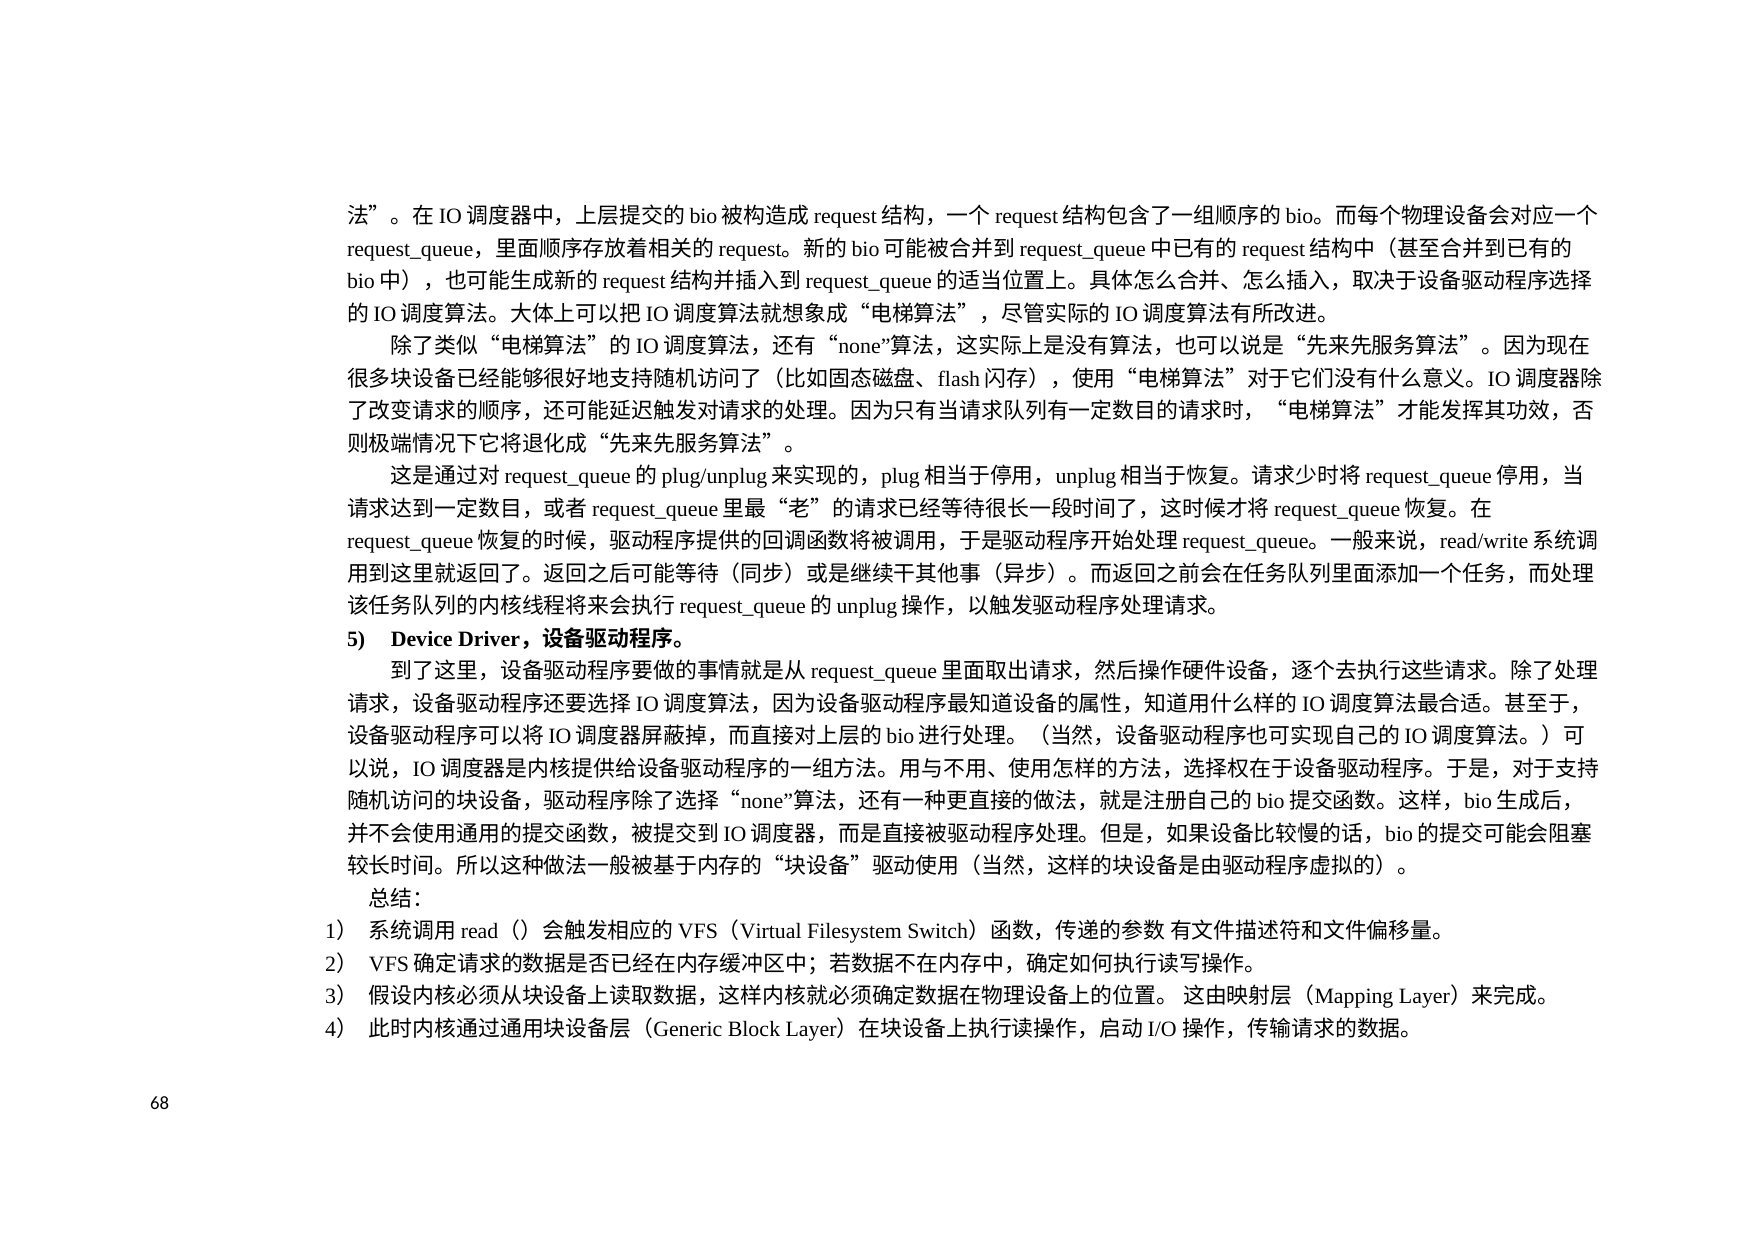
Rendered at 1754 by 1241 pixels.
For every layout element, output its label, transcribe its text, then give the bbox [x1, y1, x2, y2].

text 除了类似“电梯算法”的IO调度算法，还有“none”算法，这实际上是没有算法，也可以说是“先来先服务算法”。因为现在很多块设备已经能够很好地支持随机访问了（比如固态磁盘、flash闪存），使用“电梯算法”对于它们没有什么意义。IO调度器除了改变请求的顺序，还可能延迟触发对请求的处理。因为只有当请求队列有一定数目的请求时，“电梯算法”才能发挥其功效，否则极端情况下它将退化成“先来先服务算法”。 [347, 328, 1604, 458]
list Device Driver，设备驱动程序。 [347, 620, 1604, 653]
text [347, 198, 1604, 328]
text 总结： [325, 880, 1604, 913]
list VFS确定请求的数据是否已经在内存缓冲区中；若数据不在内存中，确定如何执行读写操作。 [325, 945, 1604, 978]
list 假设内核必须从块设备上读取数据，这样内核就必须确定数据在物理设备上的位置。 这由映射层（Mapping Layer）来完成。 [325, 978, 1604, 1010]
text 这是通过对request_queue的plug/unplug来实现的，plug相当于停用，unplug相当于恢复。请求少时将request_queue停用，当请求达到一定数目，或者request_queue里最“老”的请求已经等待很长一段时间了，这时候才将request_queue恢复。在request_queue恢复的时候，驱动程序提供的回调函数将被调用，于是驱动程序开始处理request_queue。一般来说，read/write系统调用到这里就返回了。返回之后可能等待（同步）或是继续干其他事（异步）。而返回之前会在任务队列里面添加一个任务，而处理该任务队列的内核线程将来会执行request_queue的unplug操作，以触发驱动程序处理请求。 [347, 458, 1604, 620]
list 系统调用read（）会触发相应的VFS（Virtual Filesystem Switch）函数，传递的参数 有文件描述符和文件偏移量。 [325, 913, 1604, 945]
list 此时内核通过通用块设备层（Generic Block Layer）在块设备上执行读操作，启动I/O 操作，传输请求的数据。 [325, 1010, 1604, 1043]
text 到了这里，设备驱动程序要做的事情就是从request_queue里面取出请求，然后操作硬件设备，逐个去执行这些请求。除了处理请求，设备驱动程序还要选择IO调度算法，因为设备驱动程序最知道设备的属性，知道用什么样的IO调度算法最合适。甚至于，设备驱动程序可以将IO调度器屏蔽掉，而直接对上层的bio进行处理。（当然，设备驱动程序也可实现自己的IO调度算法。）可以说，IO调度器是内核提供给设备驱动程序的一组方法。用与不用、使用怎样的方法，选择权在于设备驱动程序。于是，对于支持随机访问的块设备，驱动程序除了选择“none”算法，还有一种更直接的做法，就是注册自己的bio提交函数。这样，bio生成后，并不会使用通用的提交函数，被提交到IO调度器，而是直接被驱动程序处理。但是，如果设备比较慢的话，bio的提交可能会阻塞较长时间。所以这种做法一般被基于内存的“块设备”驱动使用（当然，这样的块设备是由驱动程序虚拟的）。 [347, 653, 1604, 880]
